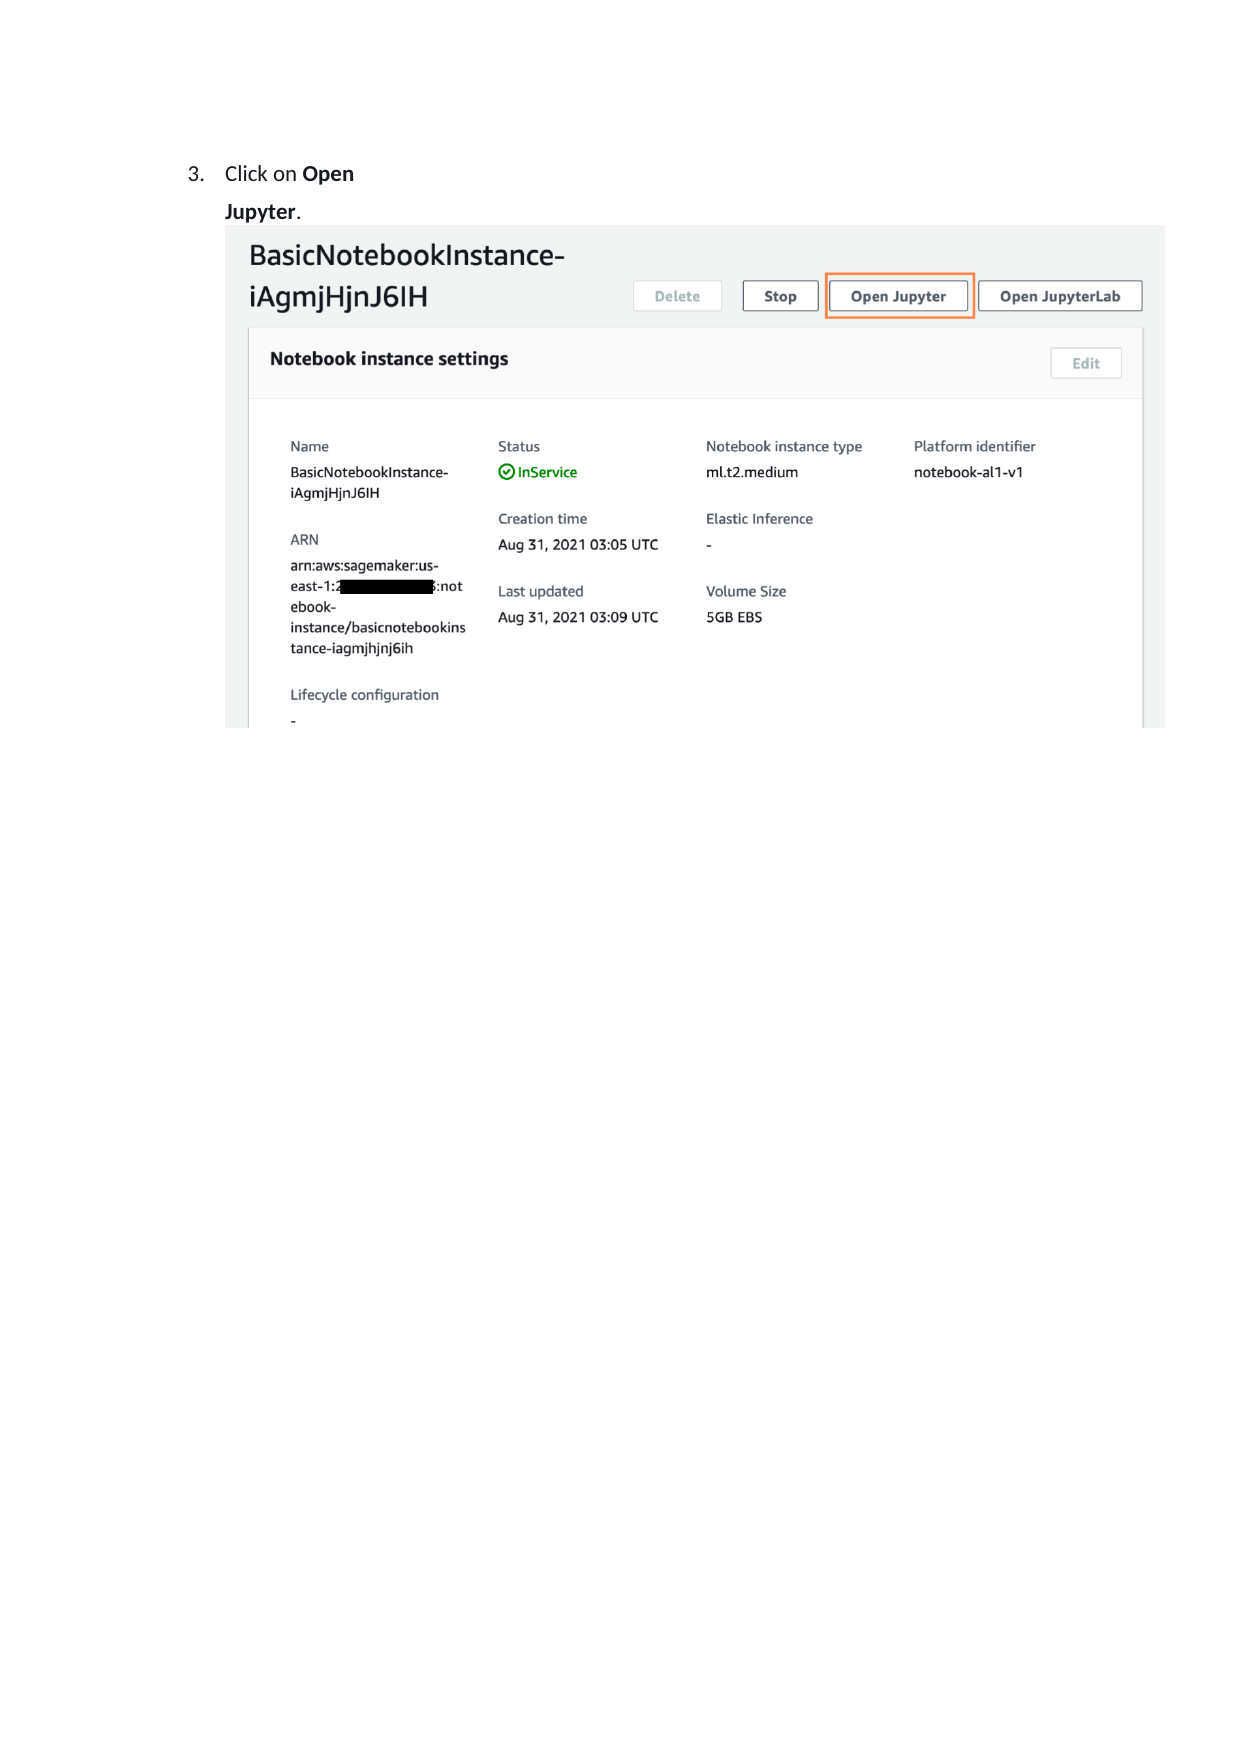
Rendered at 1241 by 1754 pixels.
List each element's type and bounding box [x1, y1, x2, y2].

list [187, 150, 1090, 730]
picture [225, 225, 1166, 731]
